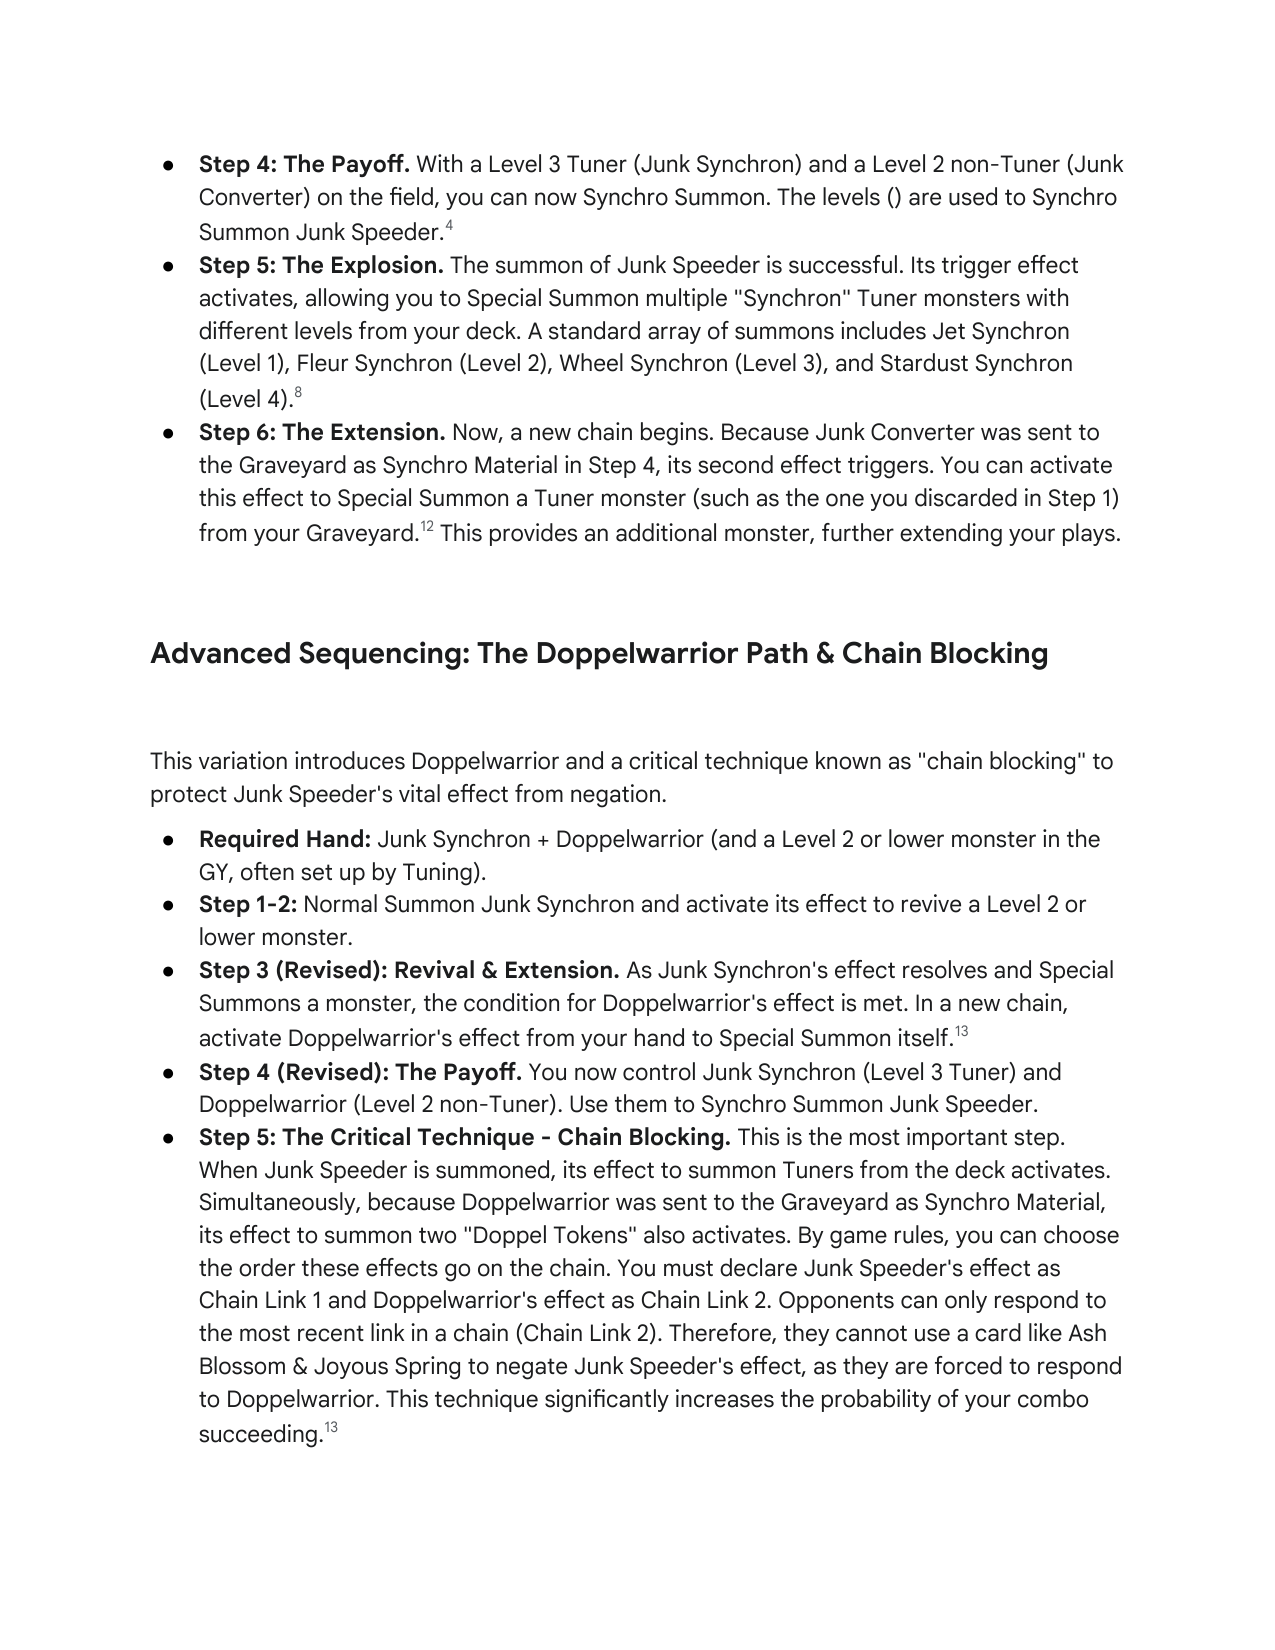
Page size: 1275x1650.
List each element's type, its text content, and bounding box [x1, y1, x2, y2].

list Step 3 (Revised): Revival & Extension. As Junk Synchron's effect resolves and Special Summons a monster, the condition for Doppelwarrior's effect is met. In a new chain, activate Doppelwarrior's effect from your hand to Special Summon itself.13 [161, 956, 1125, 1053]
list Step 4: The Payoff. With a Level 3 Tuner (Junk Synchron) and a Level 2 non-Tuner (Junk Converter) on the field, you can now Synchro Summon. The levels () are used to Synchro Summon Junk Speeder.4 [161, 150, 1125, 247]
list Step 5: The Explosion. The summon of Junk Speeder is successful. Its trigger effect activates, allowing you to Special Summon multiple "Synchron" Tuner monsters with different levels from your deck. A standard array of summons includes Jet Synchron (Level 1), Fleur Synchron (Level 2), Wheel Synchron (Level 3), and Stardust Synchron (Level 4).8 [161, 252, 1125, 414]
subtitle Advanced Sequencing: The Doppelwarrior Path & Chain Blocking [150, 636, 1125, 672]
list Step 1-2: Normal Summon Junk Synchron and activate its effect to revive a Level 2 or lower monster. [161, 891, 1125, 952]
list Step 5: The Critical Technique - Chain Blocking. This is the most important step. When Junk Speeder is summoned, its effect to summon Tuners from the deck activates. Simultaneously, because Doppelwarrior was sent to the Graveyard as Synchro Material, its effect to summon two "Doppel Tokens" also activates. By game rules, you can choose the order these effects go on the chain. You must declare Junk Speeder's effect as Chain Link 1 and Doppelwarrior's effect as Chain Link 2. Opponents can only respond to the most recent link in a chain (Chain Link 2). Therefore, they cannot use a card like Ash Blossom & Joyous Spring to negate Junk Speeder's effect, as they are forced to respond to Doppelwarrior. This technique significantly increases the probability of your combo succeeding.13 [161, 1123, 1125, 1449]
text This variation introduces Doppelwarrior and a critical technique known as "chain blocking" to protect Junk Speeder's vital effect from negation. [150, 747, 1125, 809]
list Required Hand: Junk Synchron + Doppelwarrior (and a Level 2 or lower monster in the GY, often set up by Tuning). [161, 825, 1125, 887]
list Step 6: The Extension. Now, a new chain begins. Because Junk Converter was sent to the Graveyard as Synchro Material in Step 4, its second effect triggers. You can activate this effect to Special Summon a Tuner monster (such as the one you discarded in Step 1) from your Graveyard.12 This provides an additional monster, further extending your plays. [161, 418, 1125, 548]
list Step 4 (Revised): The Payoff. You now control Junk Synchron (Level 3 Tuner) and Doppelwarrior (Level 2 non-Tuner). Use them to Synchro Summon Junk Speeder. [161, 1058, 1125, 1119]
